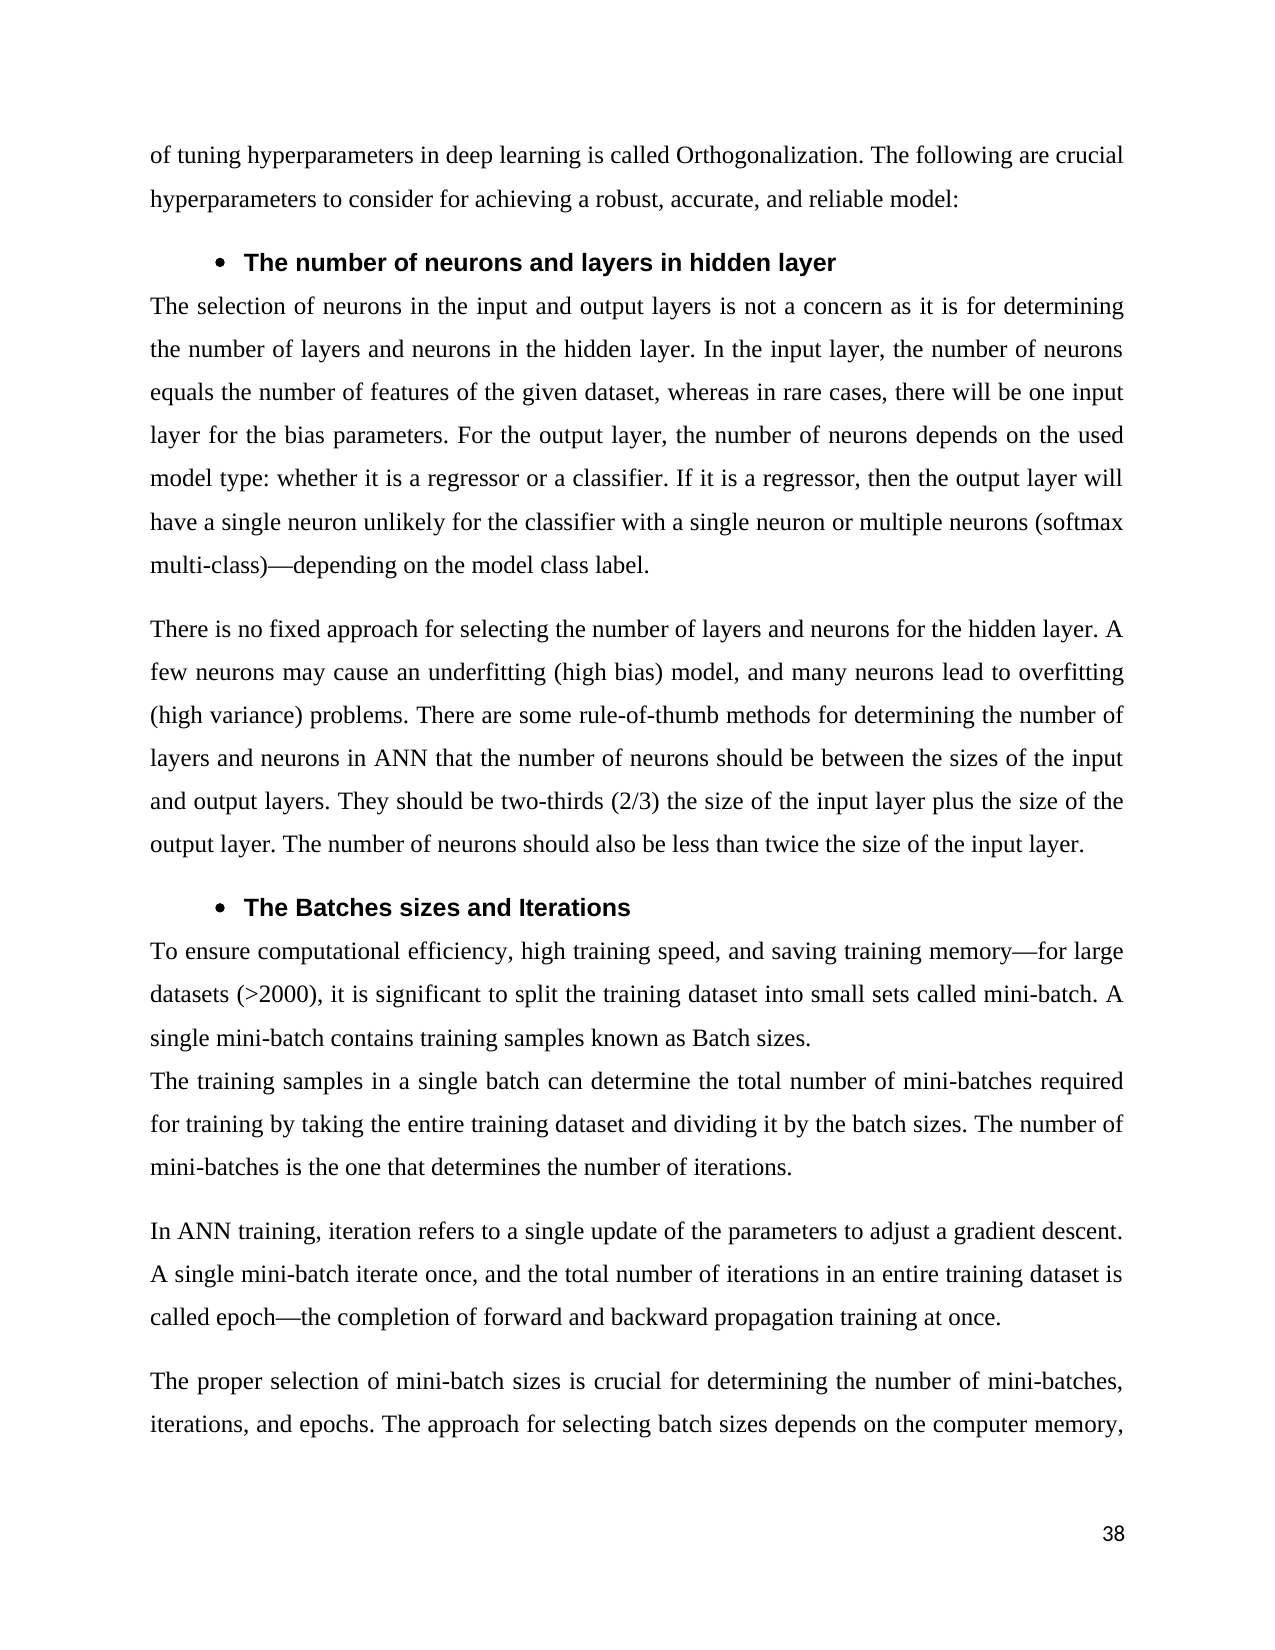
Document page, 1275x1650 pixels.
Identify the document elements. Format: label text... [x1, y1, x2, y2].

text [150, 141, 1125, 212]
text The selection of neurons in the input and output layers is not a concern as it is for determining the number of layers and neurons in the hidden layer. In the input layer, the number of neurons equals the number of features of the given dataset, whereas in rare cases, there will be one input layer for the bias parameters. For the output layer, the number of neurons depends on the used model type: whether it is a regressor or a classifier. If it is a regressor, then the output layer will have a single neuron unlikely for the classifier with a single neuron or multiple neurons (softmax multi-class)—depending on the model class label. [150, 291, 1125, 578]
text The training samples in a single batch can determine the total number of mini-batches required for training by taking the entire training dataset and dividing it by the batch sizes. The number of mini-batches is the one that determines the number of iterations. [150, 1066, 1125, 1181]
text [150, 1366, 1125, 1438]
list The Batches sizes and Iterations [216, 893, 1125, 922]
text There is no fixed approach for selecting the number of layers and neurons for the hidden layer. A few neurons may cause an underfitting (high bias) model, and many neurons lead to overfitting (high variance) problems. There are some rule-of-thumb methods for determining the number of layers and neurons in ANN that the number of neurons should be between the sizes of the input and output layers. They should be two-thirds (2/3) the size of the input layer plus the size of the output layer. The number of neurons should also be less than twice the size of the input layer. [150, 614, 1125, 858]
list The number of neurons and layers in hidden layer [216, 248, 1125, 277]
text In ANN training, iteration refers to a single update of the parameters to adjust a gradient descent. A single mini-batch iterate once, and the total number of iterations in an entire training dataset is called epoch—the completion of forward and backward propagation training at once. [150, 1216, 1125, 1331]
text To ensure computational efficiency, high training speed, and saving training memory—for large datasets (>2000), it is significant to split the training dataset into small sets called mini-batch. A single mini-batch contains training samples known as Batch sizes. [150, 936, 1125, 1051]
